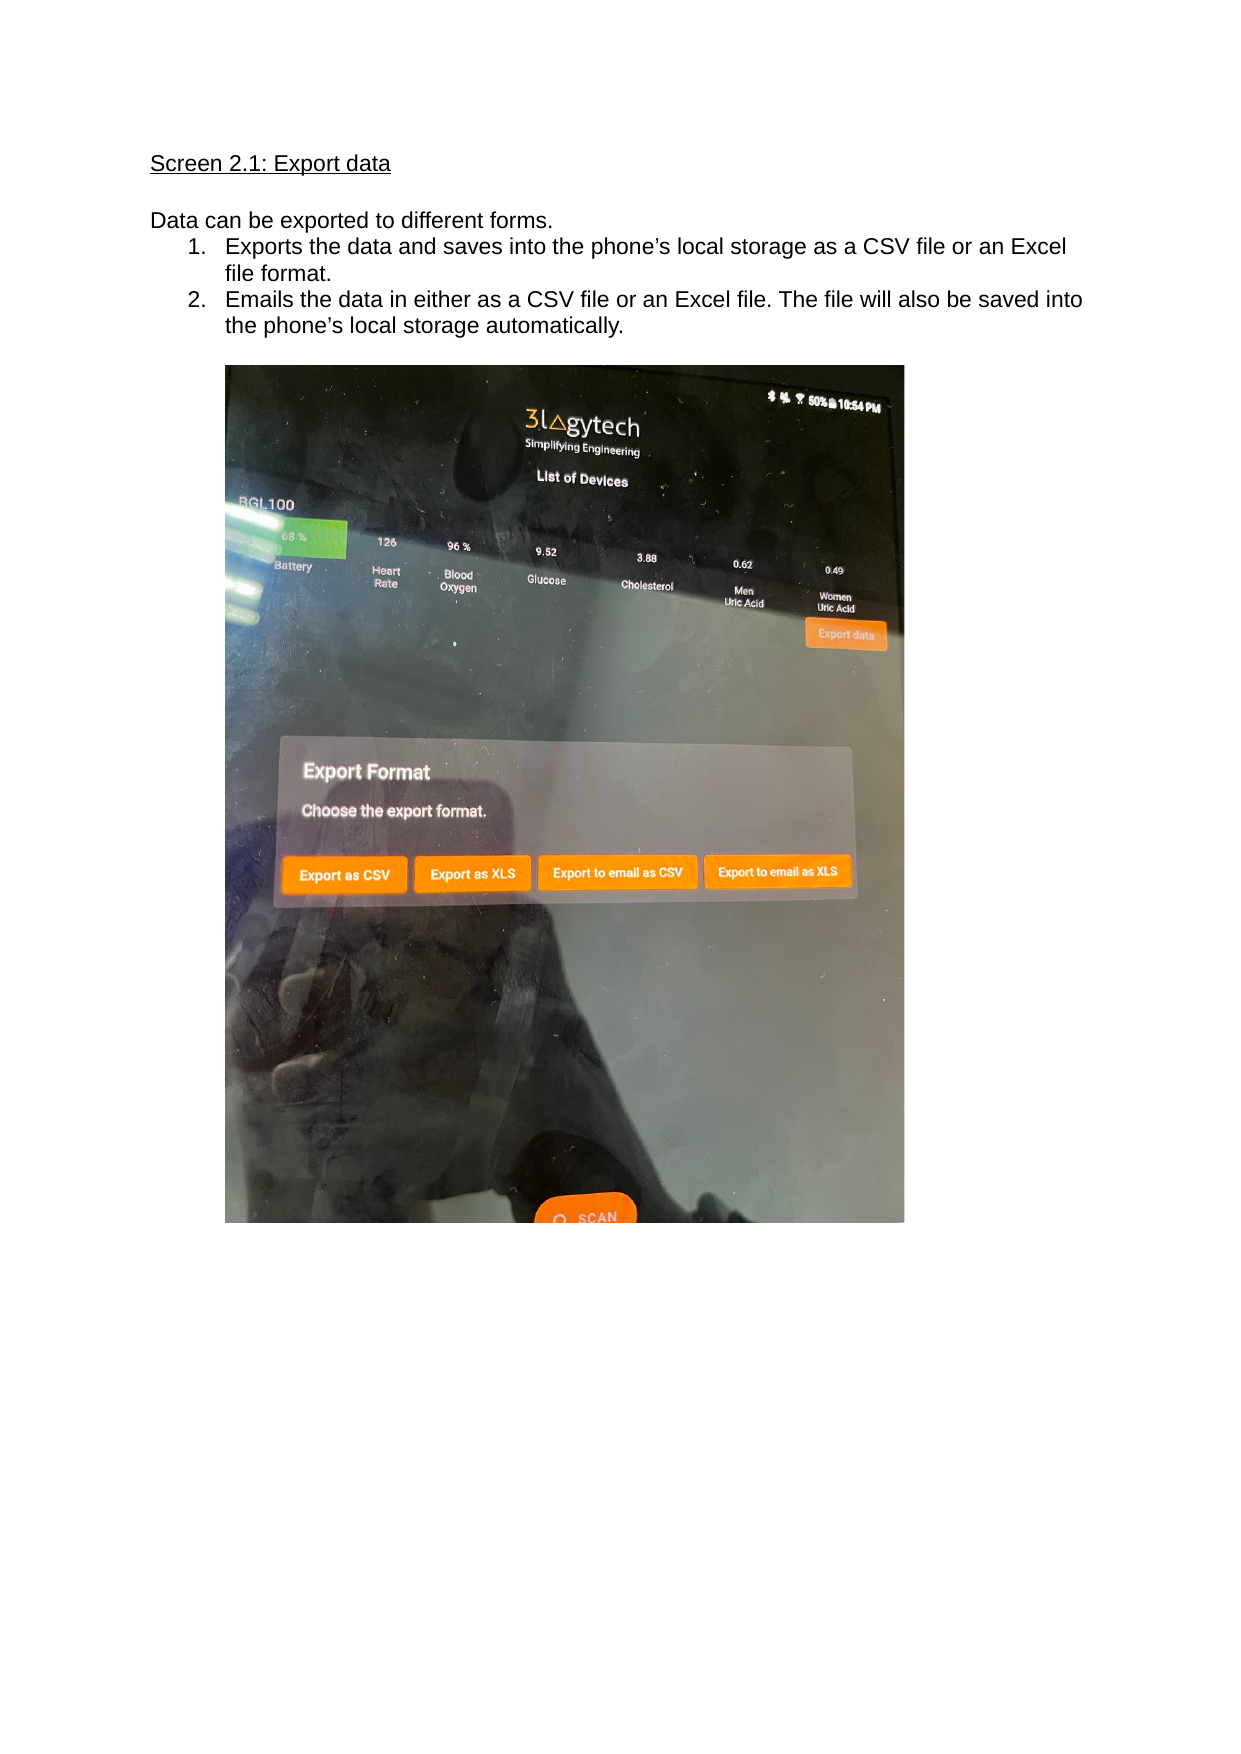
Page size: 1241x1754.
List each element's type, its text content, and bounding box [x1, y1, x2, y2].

list Exports the data and saves into the phone’s local storage as a CSV file or an Excel file format. [187, 233, 1090, 286]
picture [225, 365, 905, 1223]
text Screen 2.1: Export data [150, 150, 1090, 207]
text Data can be exported to different forms. [150, 207, 1090, 233]
list Emails the data in either as a CSV file or an Excel file. The file will also be saved into the phone’s local storage automatically. [187, 286, 1090, 339]
